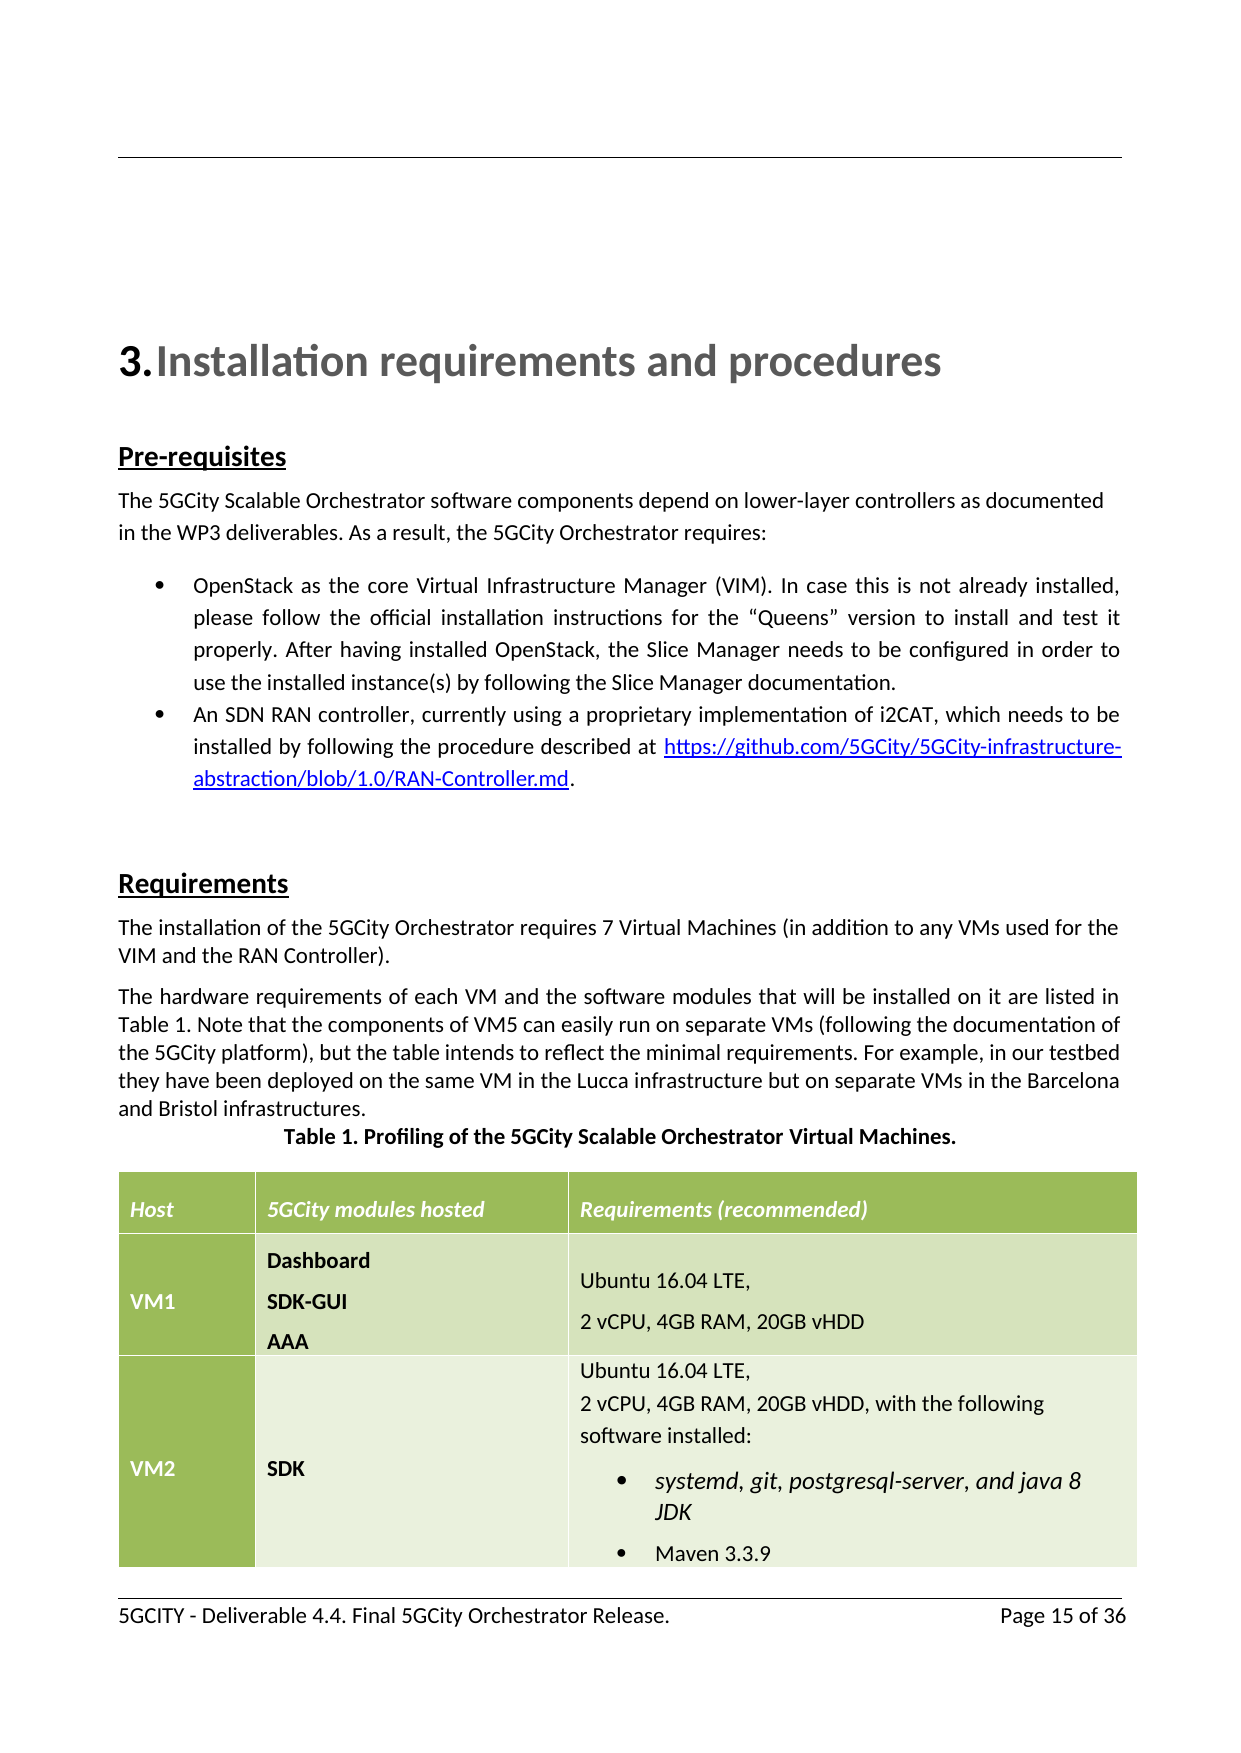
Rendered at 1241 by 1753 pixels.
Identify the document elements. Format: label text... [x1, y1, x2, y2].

text Pre-requisites [118, 438, 1122, 473]
subtitle Installation requirements and procedures [118, 332, 1122, 388]
table_header 5GCity modules hosted [256, 1172, 568, 1233]
table_cell VM2 [119, 1356, 255, 1567]
table_header Host [119, 1172, 255, 1233]
text The 5GCity Scalable Orchestrator software components depend on lower-layer controllers as documented in the WP3 deliverables. As a result, the 5GCity Orchestrator requires: [118, 486, 1122, 546]
table_header Requirements (recommended) [569, 1172, 1137, 1233]
text Requirements [118, 865, 1122, 901]
table_cell Dashboard SDK-GUI AAA [256, 1234, 568, 1355]
list An SDN RAN controller, currently using a proprietary implementation of i2CAT, which needs to be installed by following the procedure described at https://github.com/5GCity/5GCity-infrastructure-abstraction/blob/1.0/RAN-Controller.md. [156, 700, 1122, 792]
table_cell SDK [256, 1356, 568, 1567]
table_cell Ubuntu 16.04 LTE, 2 vCPU, 4GB RAM, 20GB vHDD, with the following software installed: systemd, git, postgresql-server, and java 8 JDK Maven 3.3.9 [569, 1356, 1137, 1567]
list OpenStack as the core Virtual Infrastructure Manager (VIM). In case this is not already installed, please follow the official installation instructions for the “Queens” version to install and test it properly. After having installed OpenStack, the Slice Manager needs to be configured in order to use the installed instance(s) by following the Slice Manager documentation. [156, 571, 1122, 696]
text The installation of the 5GCity Orchestrator requires 7 Virtual Machines (in addition to any VMs used for the VIM and the RAN Controller). [118, 913, 1122, 969]
text The hardware requirements of each VM and the software modules that will be installed on it are listed in Table 1. Note that the components of VM5 can easily run on separate VMs (following the documentation of the 5GCity platform), but the table intends to reflect the minimal requirements. For example, in our testbed they have been deployed on the same VM in the Lucca infrastructure but on separate VMs in the Barcelona and Bristol infrastructures. [118, 982, 1122, 1122]
table_cell VM1 [119, 1234, 255, 1355]
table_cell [569, 1234, 1137, 1355]
